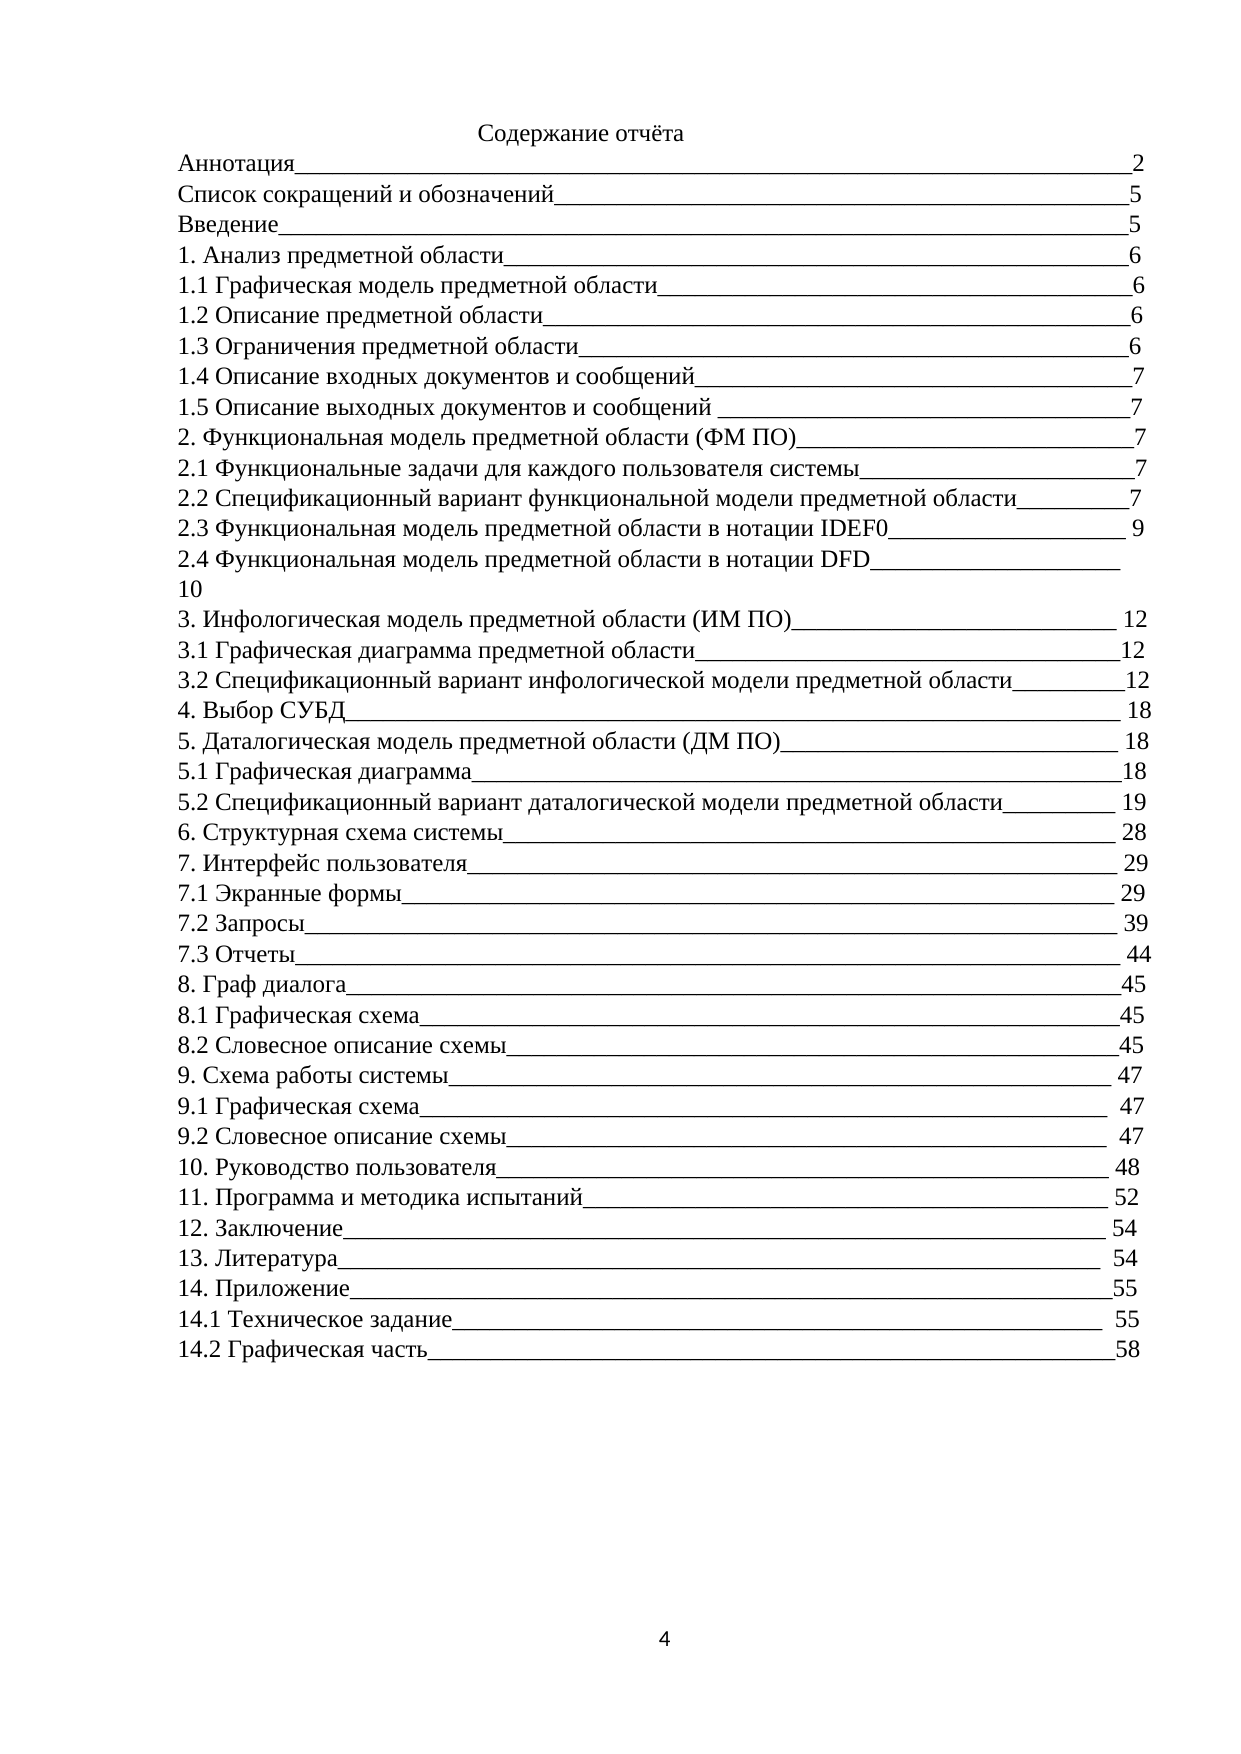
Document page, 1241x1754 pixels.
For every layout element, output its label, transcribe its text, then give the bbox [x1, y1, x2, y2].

text 9.2 Словесное описание схемы________________________________________________ 47 [177, 1121, 1152, 1150]
text Список сокращений и обозначений______________________________________________5 [177, 179, 1152, 208]
text 14.1 Техническое задание____________________________________________________ 55 [177, 1304, 1152, 1333]
text 14. Приложение_____________________________________________________________55 [177, 1273, 1152, 1302]
text 5.2 Спецификационный вариант даталогической модели предметной области_________ 19 [177, 787, 1152, 816]
text 14.2 Графическая часть_______________________________________________________58 [177, 1334, 1152, 1363]
text Аннотация___________________________________________________________________2 [177, 148, 1152, 177]
text 1.3 Ограничения предметной области____________________________________________6 [177, 331, 1152, 360]
text 8. Граф диалога______________________________________________________________45 [177, 969, 1152, 998]
text 2.2 Спецификационный вариант функциональной модели предметной области_________7 [177, 483, 1152, 512]
text Введение____________________________________________________________________5 [177, 209, 1152, 238]
text 7. Интерфейс пользователя____________________________________________________ 29 [177, 848, 1152, 876]
text 9.1 Графическая схема_______________________________________________________ 47 [177, 1091, 1152, 1120]
text 8.1 Графическая схема________________________________________________________45 [177, 1000, 1152, 1028]
text 2.3 Функциональная модель предметной области в нотации IDEF0___________________ 9 [177, 513, 1152, 542]
text 1.1 Графическая модель предметной области______________________________________6 [177, 270, 1152, 299]
text 8.2 Словесное описание схемы_________________________________________________45 [177, 1030, 1152, 1059]
text 1.4 Описание входных документов и сообщений___________________________________7 [177, 361, 1152, 390]
text 2.4 Функциональная модель предметной области в нотации DFD____________________ 10 [177, 544, 1152, 603]
text 2. Функциональная модель предметной области (ФМ ПО)___________________________7 [177, 422, 1152, 451]
text 10. Руководство пользователя_________________________________________________ 48 [177, 1152, 1152, 1181]
text 6. Структурная схема системы_________________________________________________ 28 [177, 817, 1152, 846]
text 1.5 Описание выходных документов и сообщений _________________________________7 [177, 392, 1152, 421]
text 11. Программа и методика испытаний__________________________________________ 52 [177, 1182, 1152, 1211]
text 2.1 Функциональные задачи для каждого пользователя системы______________________7 [177, 453, 1152, 481]
text Содержание отчёта [177, 118, 1152, 147]
text 4. Выбор СУБД______________________________________________________________ 18 [177, 696, 1152, 724]
text 7.3 Отчеты__________________________________________________________________ 44 [177, 939, 1152, 968]
text 13. Литература_____________________________________________________________ 54 [177, 1243, 1152, 1272]
text 3. Инфологическая модель предметной области (ИМ ПО)__________________________ 12 [177, 604, 1152, 633]
text 7.1 Экранные формы_________________________________________________________ 29 [177, 878, 1152, 907]
text 1. Анализ предметной области__________________________________________________6 [177, 240, 1152, 268]
text 1.2 Описание предметной области_______________________________________________6 [177, 301, 1152, 329]
text 7.2 Запросы_________________________________________________________________ 39 [177, 908, 1152, 937]
text 3.2 Спецификационный вариант инфологической модели предметной области_________12 [177, 665, 1152, 694]
text 5.1 Графическая диаграмма____________________________________________________18 [177, 756, 1152, 785]
text 9. Схема работы системы_____________________________________________________ 47 [177, 1061, 1152, 1089]
text 5. Даталогическая модель предметной области (ДМ ПО)___________________________ 18 [177, 726, 1152, 755]
text 3.1 Графическая диаграмма предметной области__________________________________12 [177, 635, 1152, 663]
text 12. Заключение_____________________________________________________________ 54 [177, 1213, 1152, 1241]
